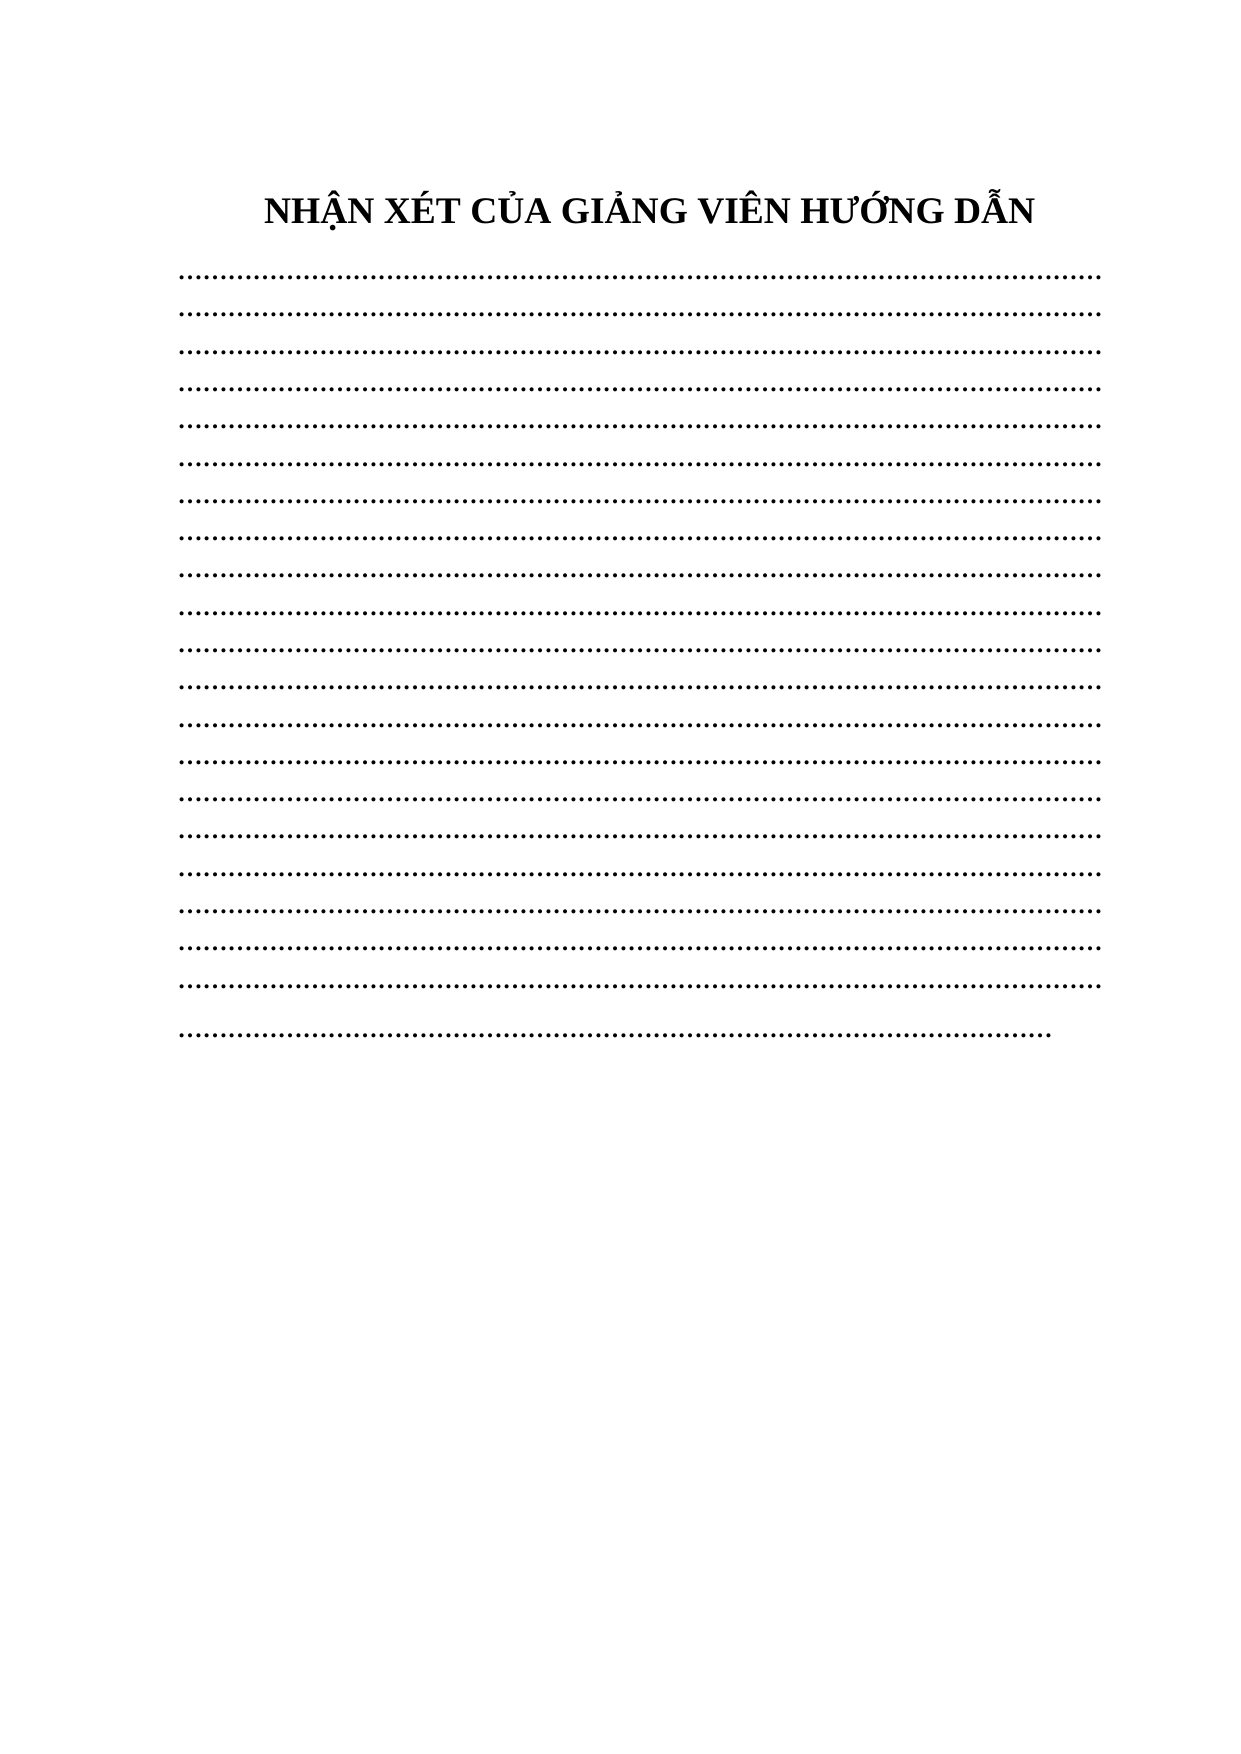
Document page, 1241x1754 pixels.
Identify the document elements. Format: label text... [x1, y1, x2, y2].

text NHẬN XÉT CỦA GIẢNG VIÊN HƯỚNG DẪN [177, 188, 1122, 231]
text ………………………………………………………………………………………………………………………………………………………………………………………………………………………………………………………………………………………………………………………………………………………………………………………………………………………………………………………………………………………………………………………………………………………………………………………………………………………………………………………………………………………………………………………………………………………………………………………………………………………………………………………………………………………………………………………………………………………………………………………………………………………………………………………………………………………………………………………………………………………………………………………………………………………………………………………………………………………………………………………………………………………………………………………………………………………………………………………………………………………………………………………………………………………………………………………………………………………………………………………………………………………………………………………………………………………………………………………………………………………………………………………………………………………………………………………………………………………………………………………………………………………………………………………………………………………………………………………………………………… [177, 256, 1122, 1045]
